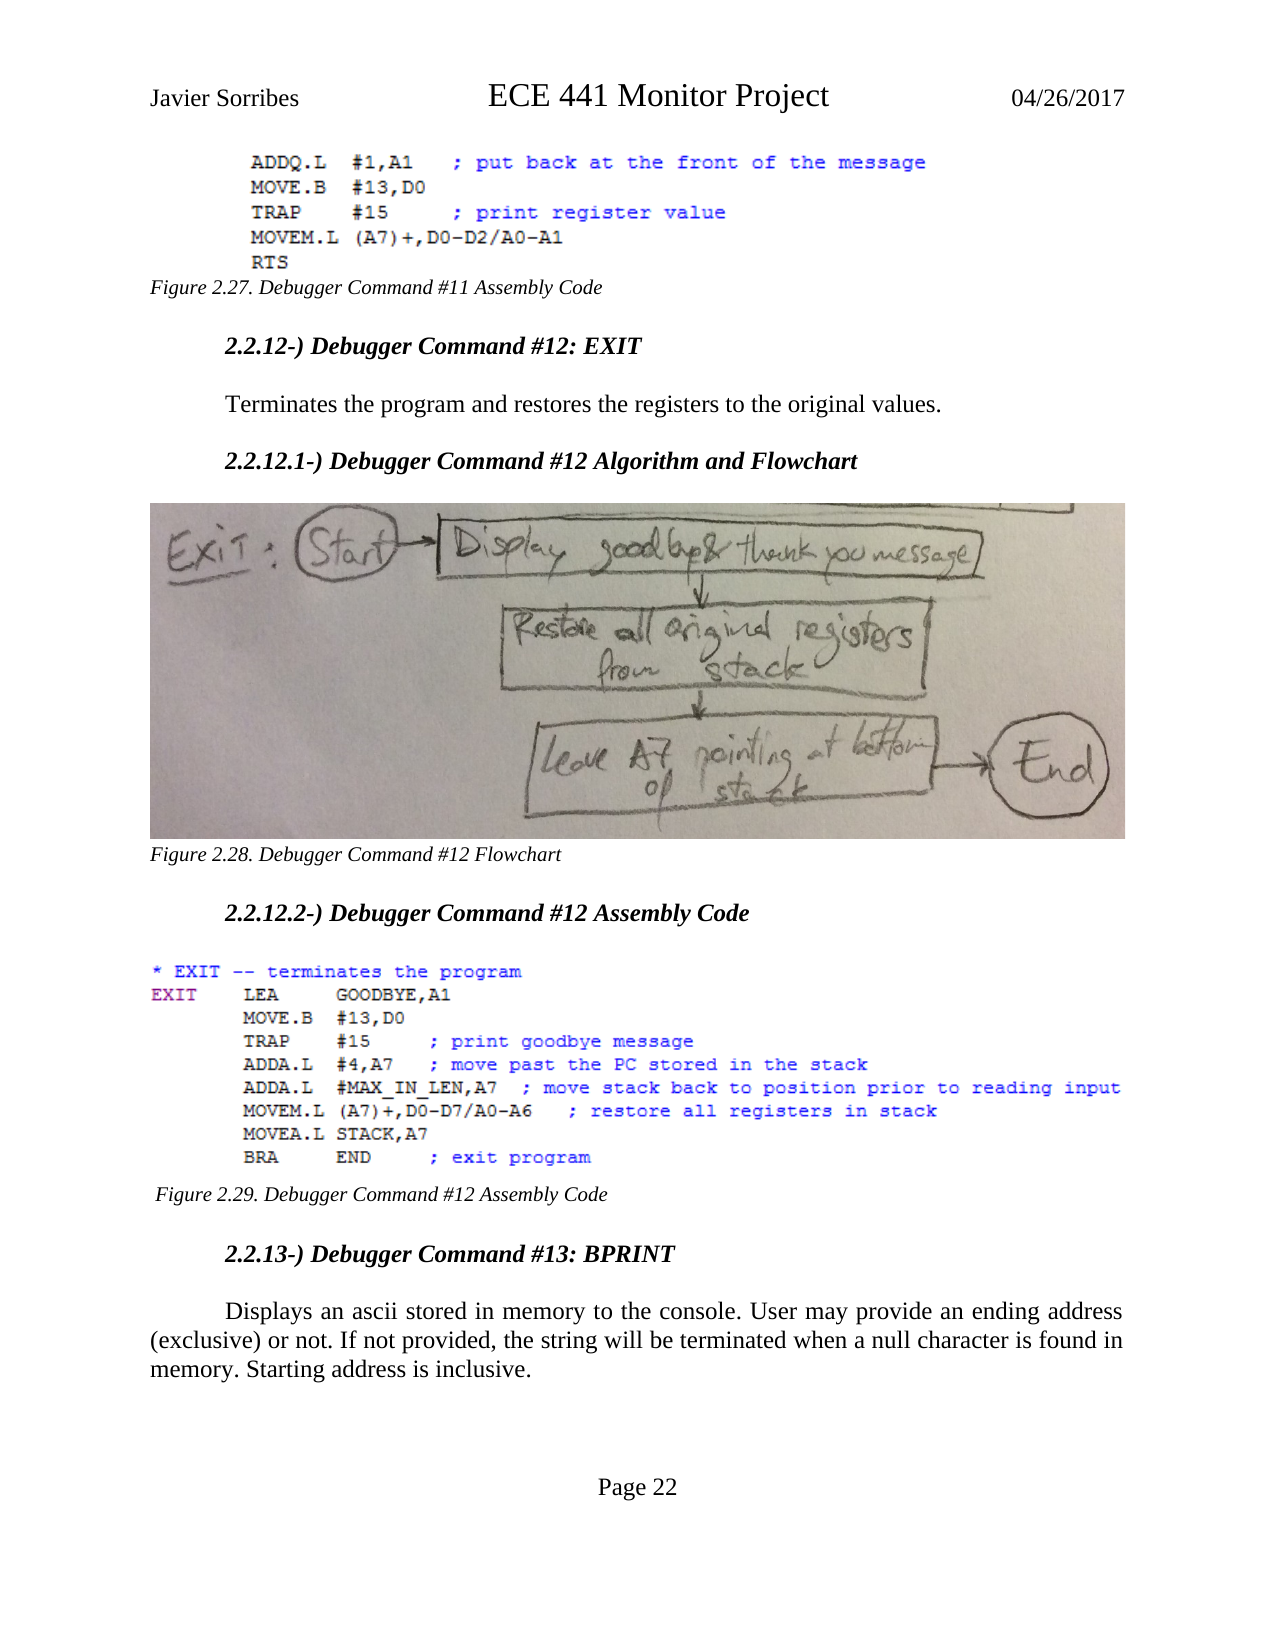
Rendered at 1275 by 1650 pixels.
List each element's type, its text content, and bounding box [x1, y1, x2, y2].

picture [150, 960, 1125, 1179]
text Figure 2.27. Debugger Command #11 Assembly Code [150, 275, 1125, 299]
text Figure 2.29. Debugger Command #12 Assembly Code [150, 1182, 1125, 1206]
text 2.2.12.2-) Debugger Command #12 Assembly Code [150, 898, 1125, 927]
text Terminates the program and restores the registers to the original values. [150, 389, 1125, 418]
text Displays an ascii stored in memory to the console. User may provide an ending address (exclusive) or not. If not provided, the string will be terminated when a null character is found in memory. Starting address is inclusive. [150, 1296, 1125, 1382]
picture [150, 503, 1125, 839]
picture [150, 150, 936, 275]
text 2.2.12-) Debugger Command #12: EXIT [150, 331, 1125, 360]
text 2.2.12.1-) Debugger Command #12 Algorithm and Flowchart [150, 446, 1125, 475]
text Figure 2.28. Debugger Command #12 Flowchart [150, 839, 1125, 866]
text 2.2.13-) Debugger Command #13: BPRINT [150, 1239, 1125, 1267]
